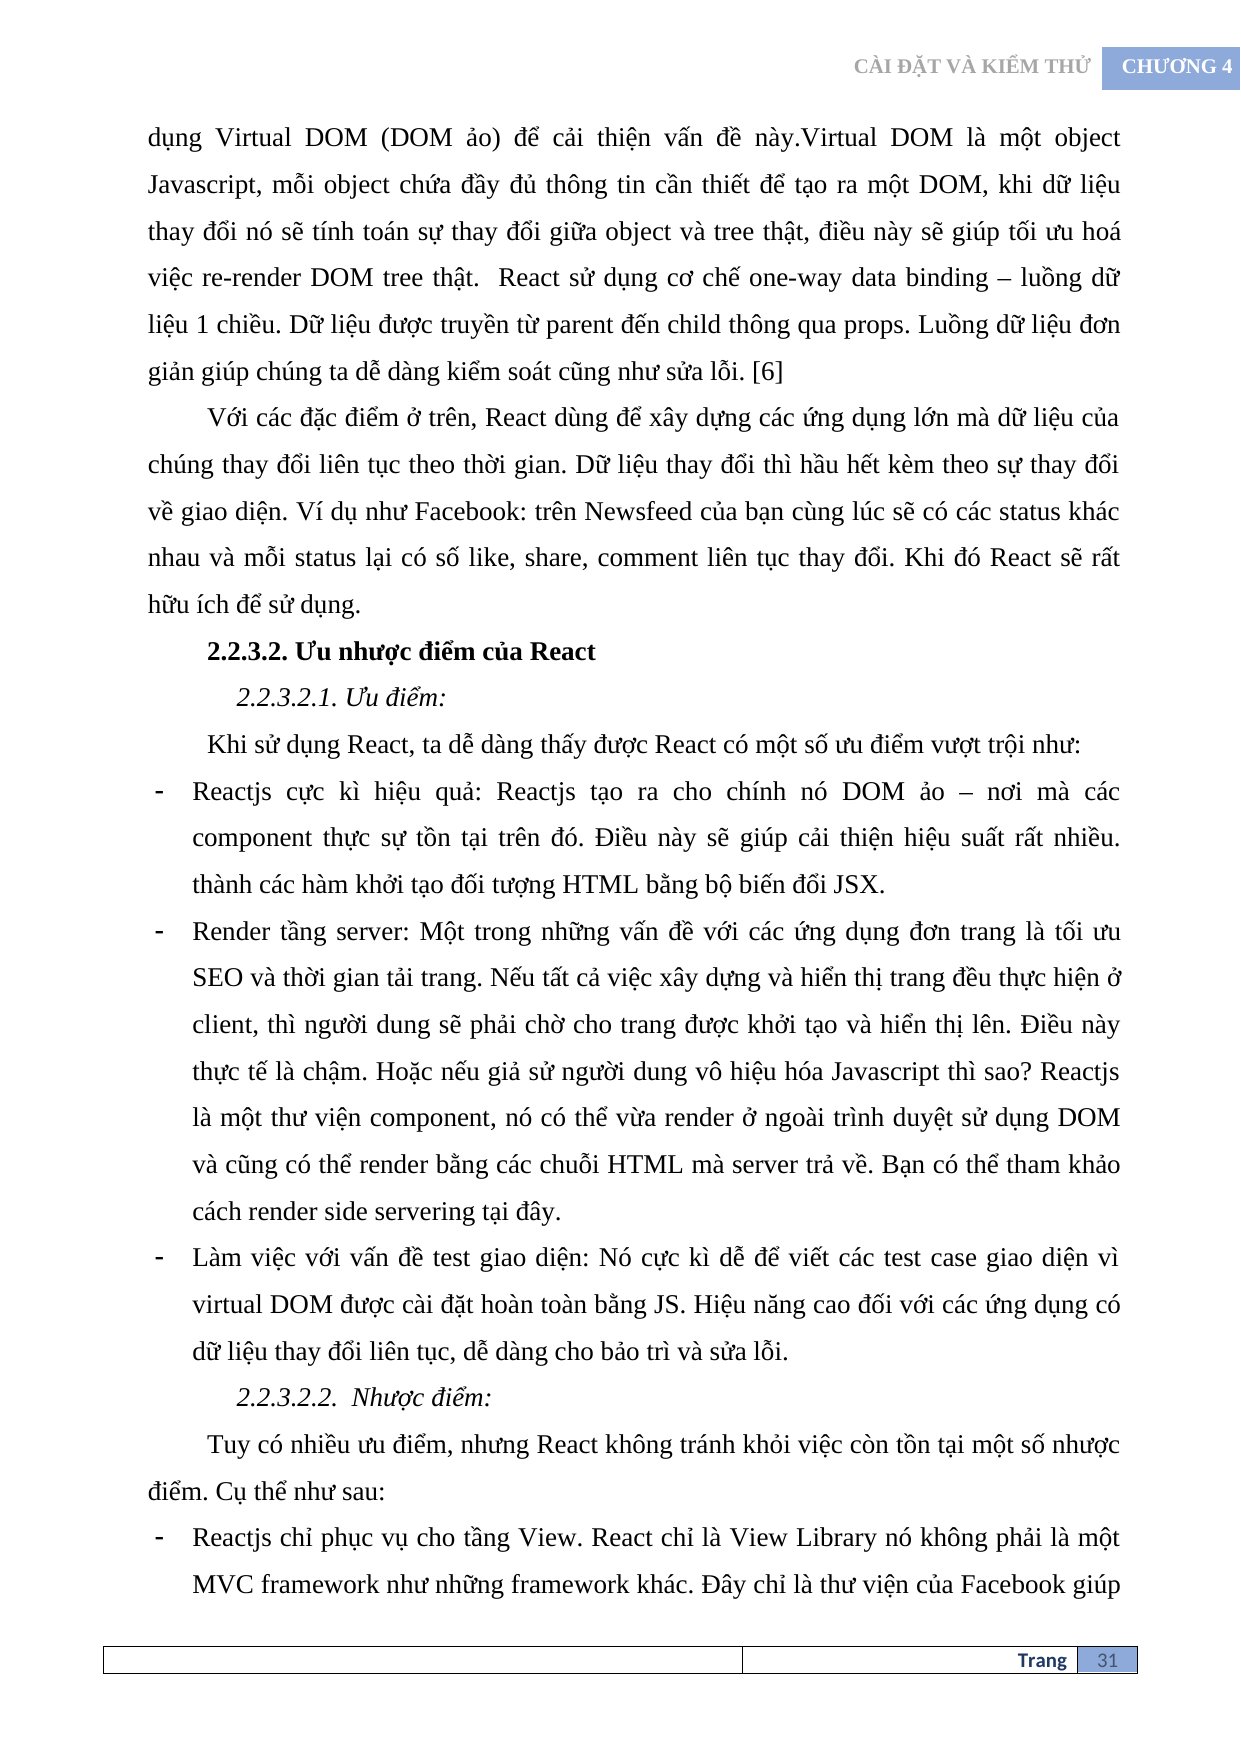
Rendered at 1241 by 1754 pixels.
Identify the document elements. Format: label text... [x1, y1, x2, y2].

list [148, 121, 1122, 386]
list Tuy có nhiều ưu điểm, nhưng React không tránh khỏi việc còn tồn tại một số nhược điểm. Cụ thể như sau: [148, 1428, 1122, 1506]
list Reactjs cực kì hiệu quả: Reactjs tạo ra cho chính nó DOM ảo – nơi mà các component thực sự tồn tại trên đó. Điều này sẽ giúp cải thiện hiệu suất rất nhiều. thành các hàm khởi tạo đối tượng HTML bằng bộ biến đổi JSX. [154, 774, 1122, 899]
list Khi sử dụng React, ta dễ dàng thấy được React có một số ưu điểm vượt trội như: [148, 728, 1122, 759]
list 2.2.3.2.1. Ưu điểm: [236, 681, 1122, 712]
list 2.2.3.2.2. Nhược điểm: [236, 1382, 1122, 1413]
list Làm việc với vấn đề test giao diện: Nó cực kì dễ để viết các test case giao diện vì virtual DOM được cài đặt hoàn toàn bằng JS. Hiệu năng cao đối với các ứng dụng có dữ liệu thay đổi liên tục, dễ dàng cho bảo trì và sửa lỗi. [154, 1241, 1122, 1366]
list Với các đặc điểm ở trên, React dùng để xây dựng các ứng dụng lớn mà dữ liệu của chúng thay đổi liên tục theo thời gian. Dữ liệu thay đổi thì hầu hết kèm theo sự thay đổi về giao diện. Ví dụ như Facebook: trên Newsfeed của bạn cùng lúc sẽ có các status khác nhau và mỗi status lại có số like, share, comment liên tục thay đổi. Khi đó React sẽ rất hữu ích để sử dụng. [148, 401, 1122, 619]
list 2.2.3.2. Ưu nhược điểm của React [207, 634, 1122, 666]
list Render tầng server: Một trong những vấn đề với các ứng dụng đơn trang là tối ưu SEO và thời gian tải trang. Nếu tất cả việc xây dựng và hiển thị trang đều thực hiện ở client, thì người dung sẽ phải chờ cho trang được khởi tạo và hiển thị lên. Điều này thực tế là chậm. Hoặc nếu giả sử người dung vô hiệu hóa Javascript thì sao? Reactjs là một thư viện component, nó có thể vừa render ở ngoài trình duyệt sử dụng DOM và cũng có thể render bằng các chuỗi HTML mà server trả về. Bạn có thể tham khảo cách render side servering tại đây. [154, 915, 1122, 1226]
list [154, 1522, 1122, 1599]
